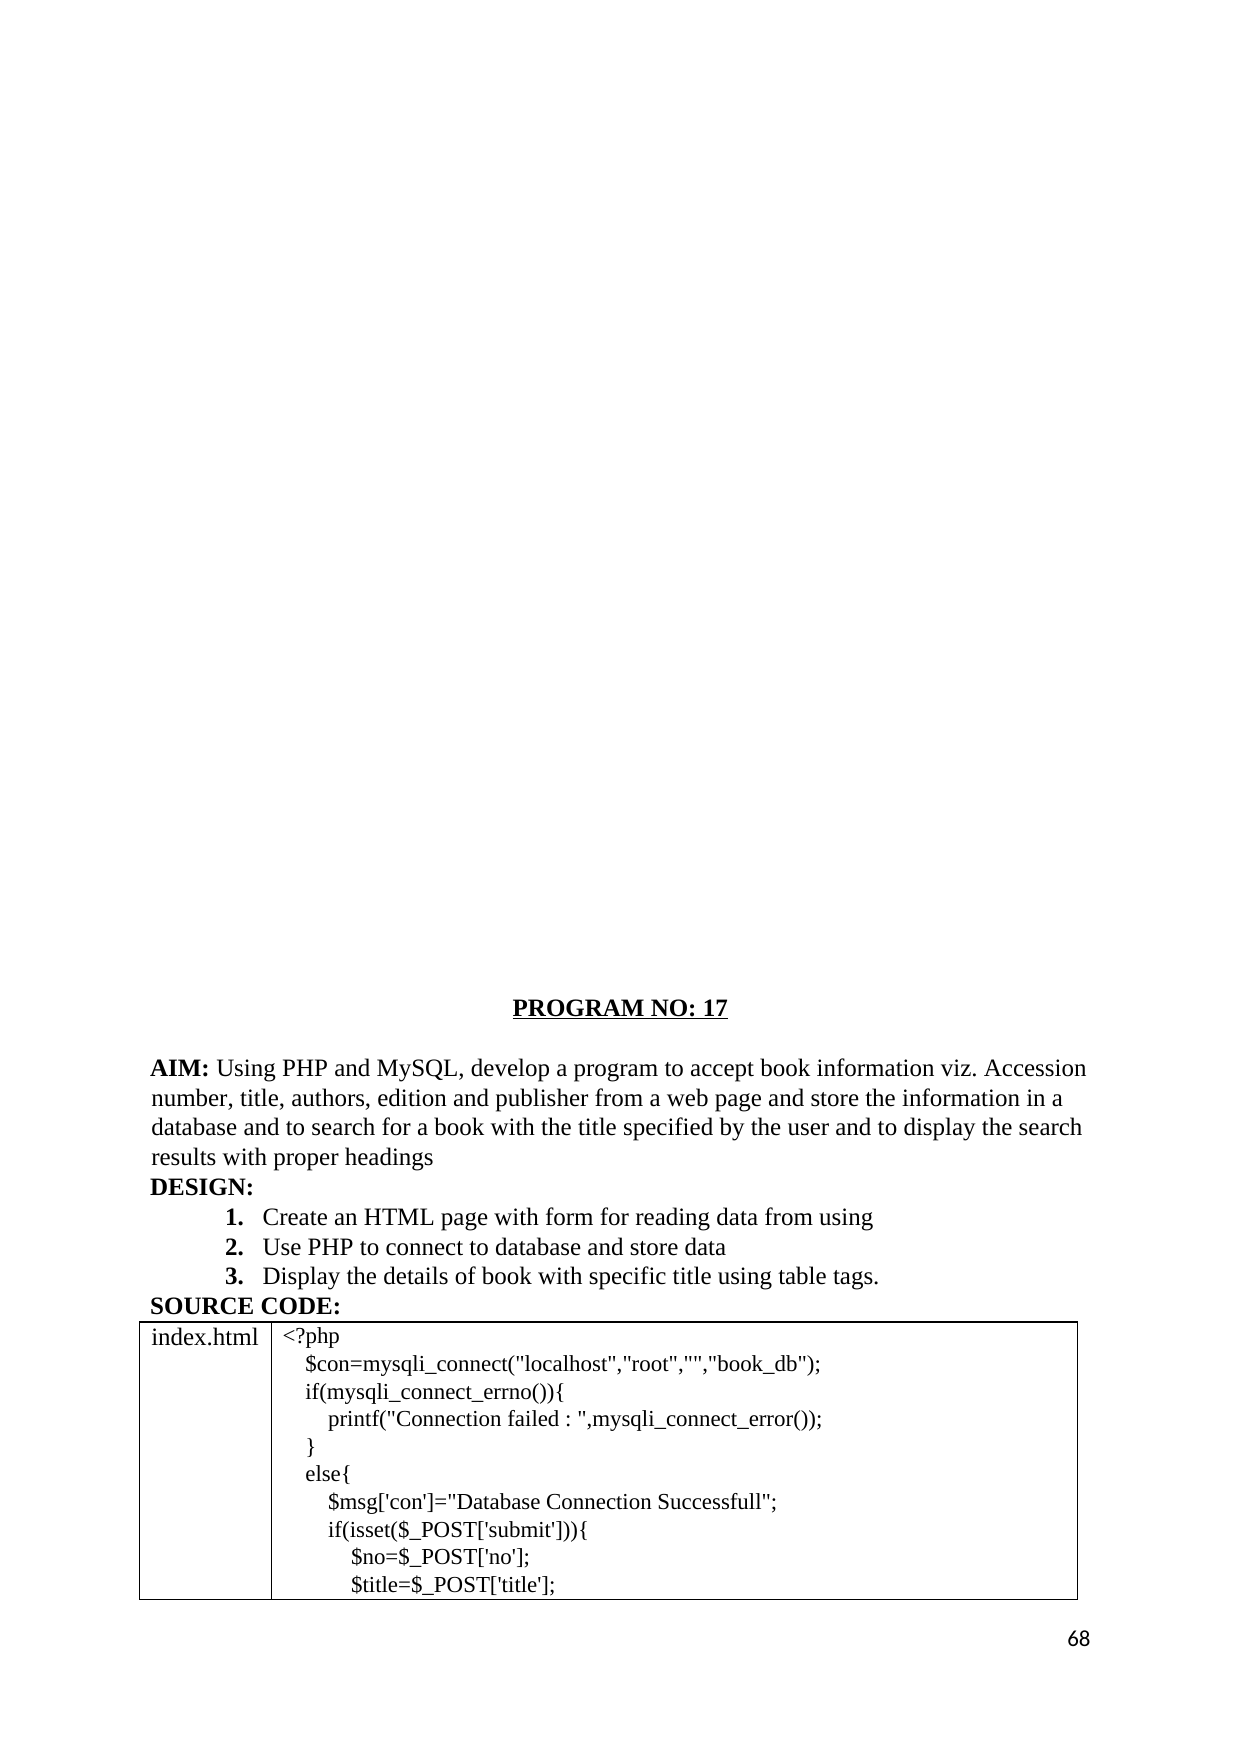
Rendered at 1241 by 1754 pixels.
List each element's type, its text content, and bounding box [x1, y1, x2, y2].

list Display the details of book with specific title using table tags. [225, 1261, 1090, 1290]
text SOURCE CODE: [150, 1291, 1090, 1320]
text AIM: Using PHP and MySQL, develop a program to accept book information viz. Accession number, title, authors, edition and publisher from a web page and store the information in a database and to search for a book with the title specified by the user and to display the search results with proper headings [150, 1053, 1090, 1171]
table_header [272, 1323, 1077, 1599]
list Use PHP to connect to database and store data [225, 1232, 1090, 1260]
text DESIGN: [150, 1172, 1090, 1201]
list Create an HTML page with form for reading data from using [225, 1202, 1090, 1231]
table_header index.html [140, 1323, 271, 1599]
text PROGRAM NO: 17 [150, 993, 1090, 1022]
